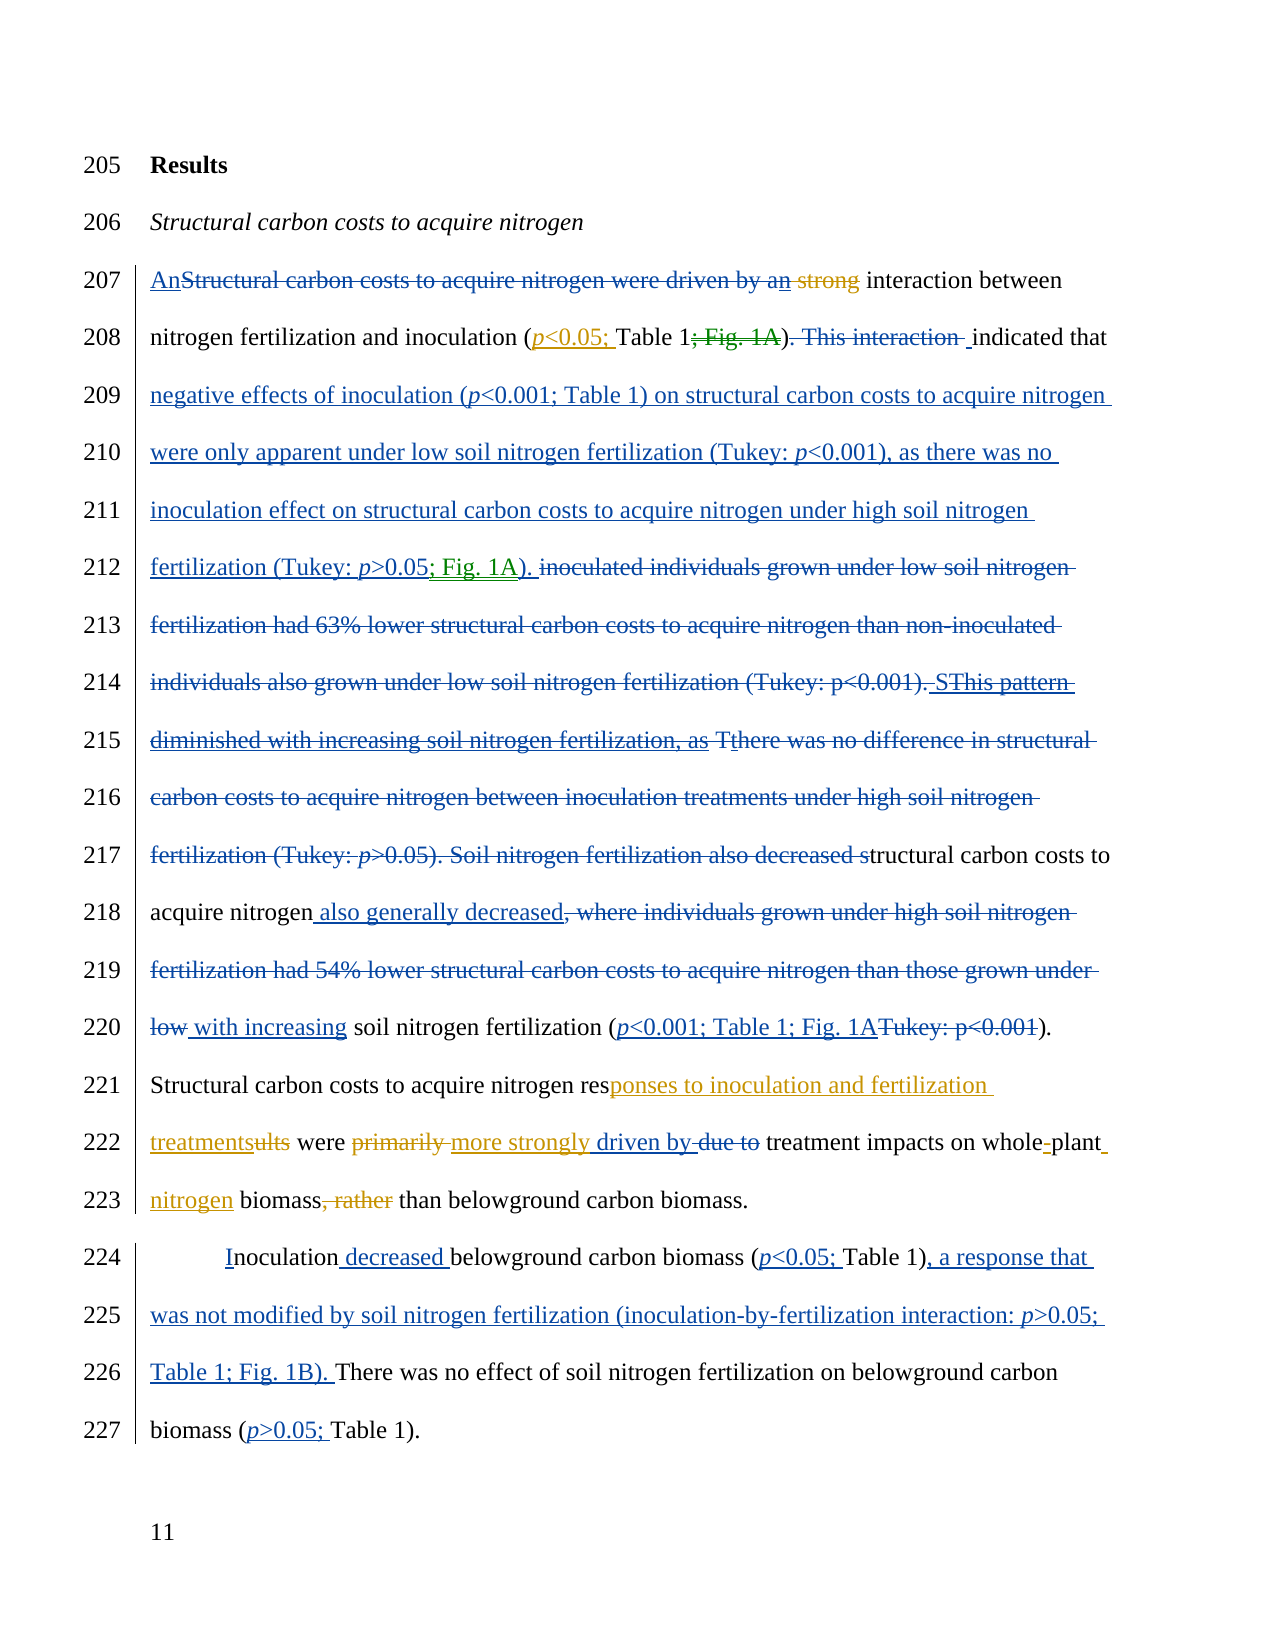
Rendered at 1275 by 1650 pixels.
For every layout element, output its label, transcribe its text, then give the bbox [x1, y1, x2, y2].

text Results [150, 150, 1125, 179]
text interaction between nitrogen fertilization and inoculation (Table 1)indicated that tructural carbon costs to acquire nitrogen soil nitrogen fertilization (). Structural carbon costs to acquire nitrogen res were treatment impacts on wholeplant biomass than belowground carbon biomass. [150, 265, 1125, 1214]
text Structural carbon costs to acquire nitrogen [150, 207, 1125, 236]
text noculationbelowground carbon biomass (Table 1)There was no effect of soil nitrogen fertilization on belowground carbon biomass (Table 1). [150, 1242, 1125, 1444]
